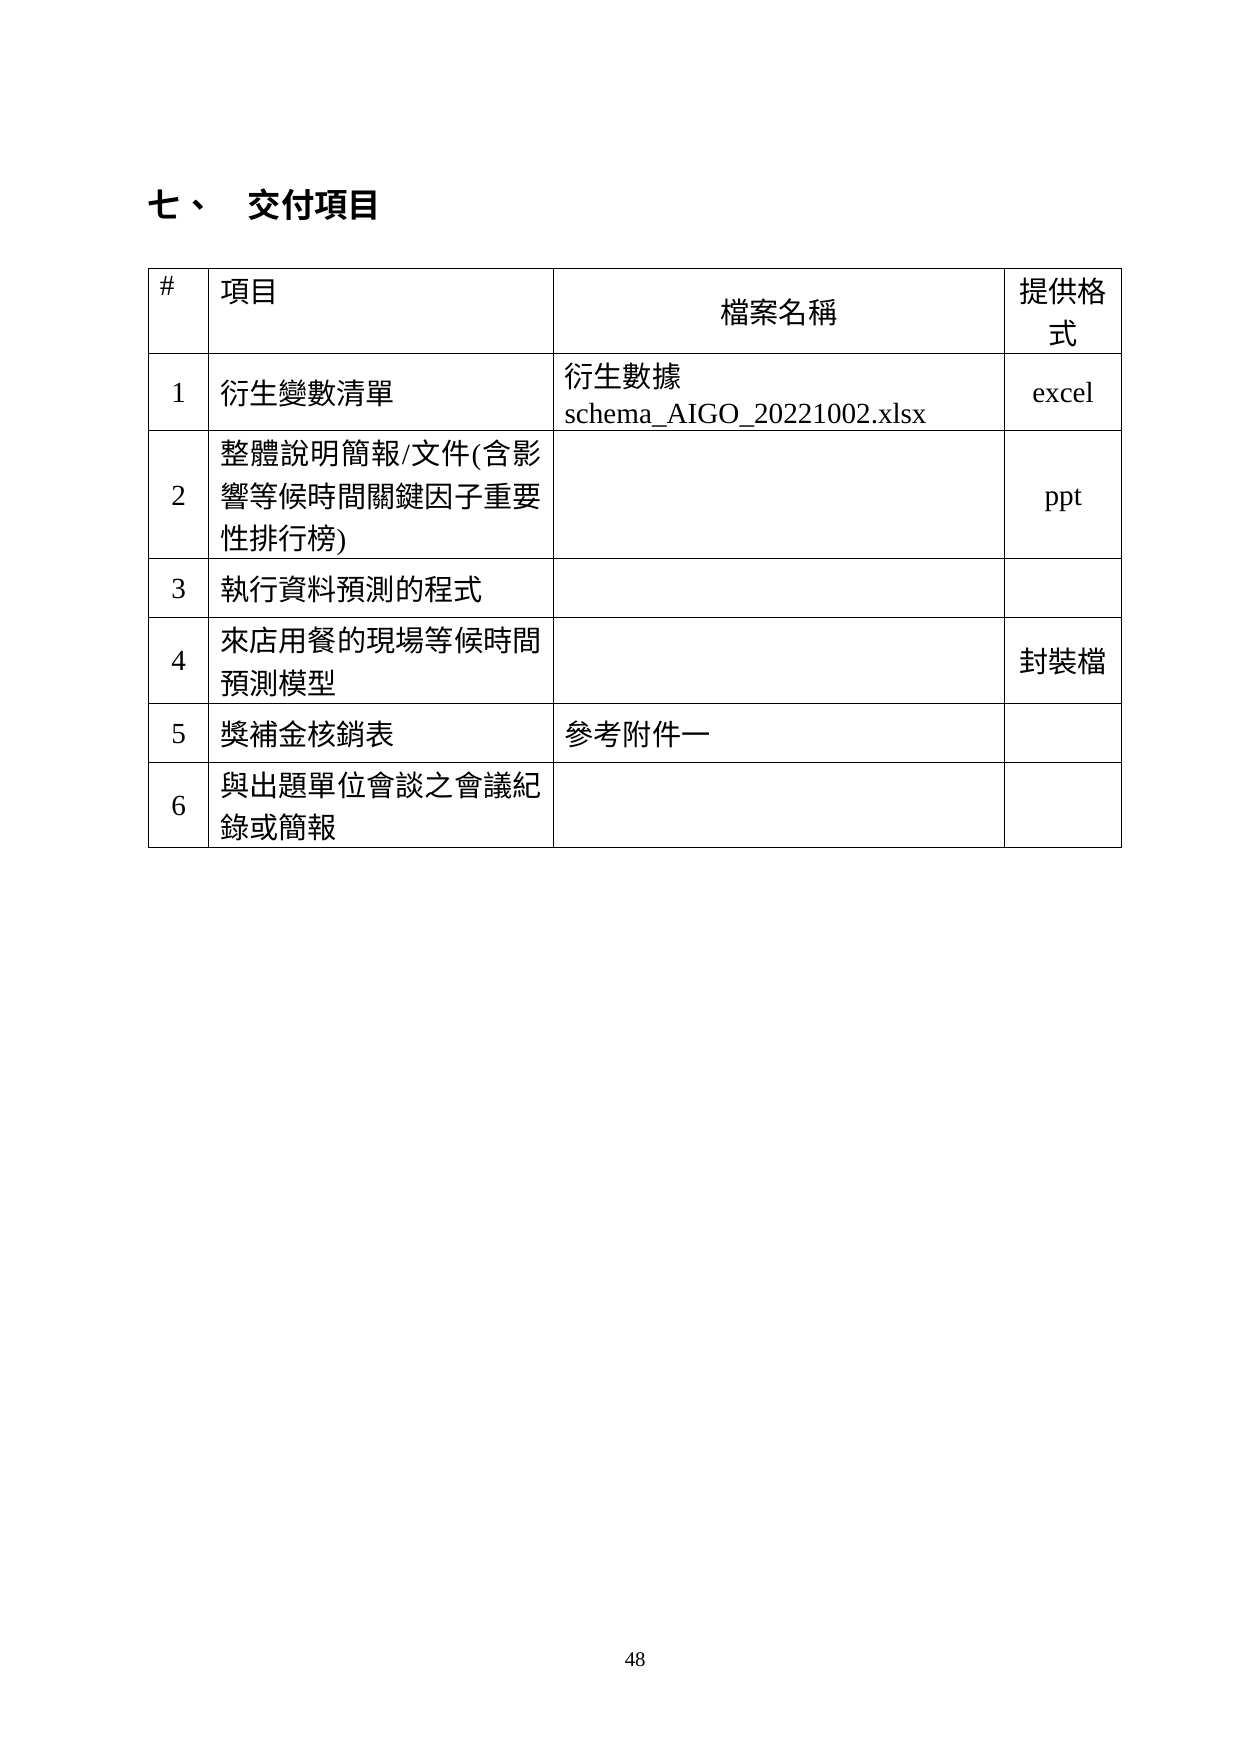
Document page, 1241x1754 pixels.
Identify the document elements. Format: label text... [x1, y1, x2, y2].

table_cell [1005, 559, 1121, 617]
table_cell 1 [149, 354, 208, 430]
table_cell 執行資料預測的程式 [209, 559, 553, 617]
table_cell 衍生數據schema_AIGO_20221002.xlsx [554, 354, 1004, 430]
table_cell 5 [149, 704, 208, 762]
table_cell 衍生變數清單 [209, 354, 553, 430]
table_cell 來店用餐的現場等候時間預測模型 [209, 618, 553, 702]
table_cell [554, 618, 1004, 702]
table_cell ppt [1005, 431, 1121, 558]
table_cell 2 [149, 431, 208, 558]
table_cell [554, 763, 1004, 847]
table_header 檔案名稱 [554, 269, 1004, 353]
table_header 提供格式 [1005, 269, 1121, 353]
table_cell 6 [149, 763, 208, 847]
table_cell 與出題單位會談之會議紀錄或簡報 [209, 763, 553, 847]
table_cell 整體說明簡報/文件(含影響等候時間關鍵因子重要性排行榜) [209, 431, 553, 558]
list 交付項目 [148, 171, 1122, 235]
table_cell [554, 559, 1004, 617]
table_cell 3 [149, 559, 208, 617]
table_header 項目 [209, 269, 553, 353]
table_cell 獎補金核銷表 [209, 704, 553, 762]
table_header # [149, 269, 208, 353]
table_cell 封裝檔 [1005, 618, 1121, 702]
table_cell excel [1005, 354, 1121, 430]
table_cell [1005, 763, 1121, 847]
table_cell [1005, 704, 1121, 762]
table_cell [554, 431, 1004, 558]
table_cell 4 [149, 618, 208, 702]
table_cell 參考附件一 [554, 704, 1004, 762]
